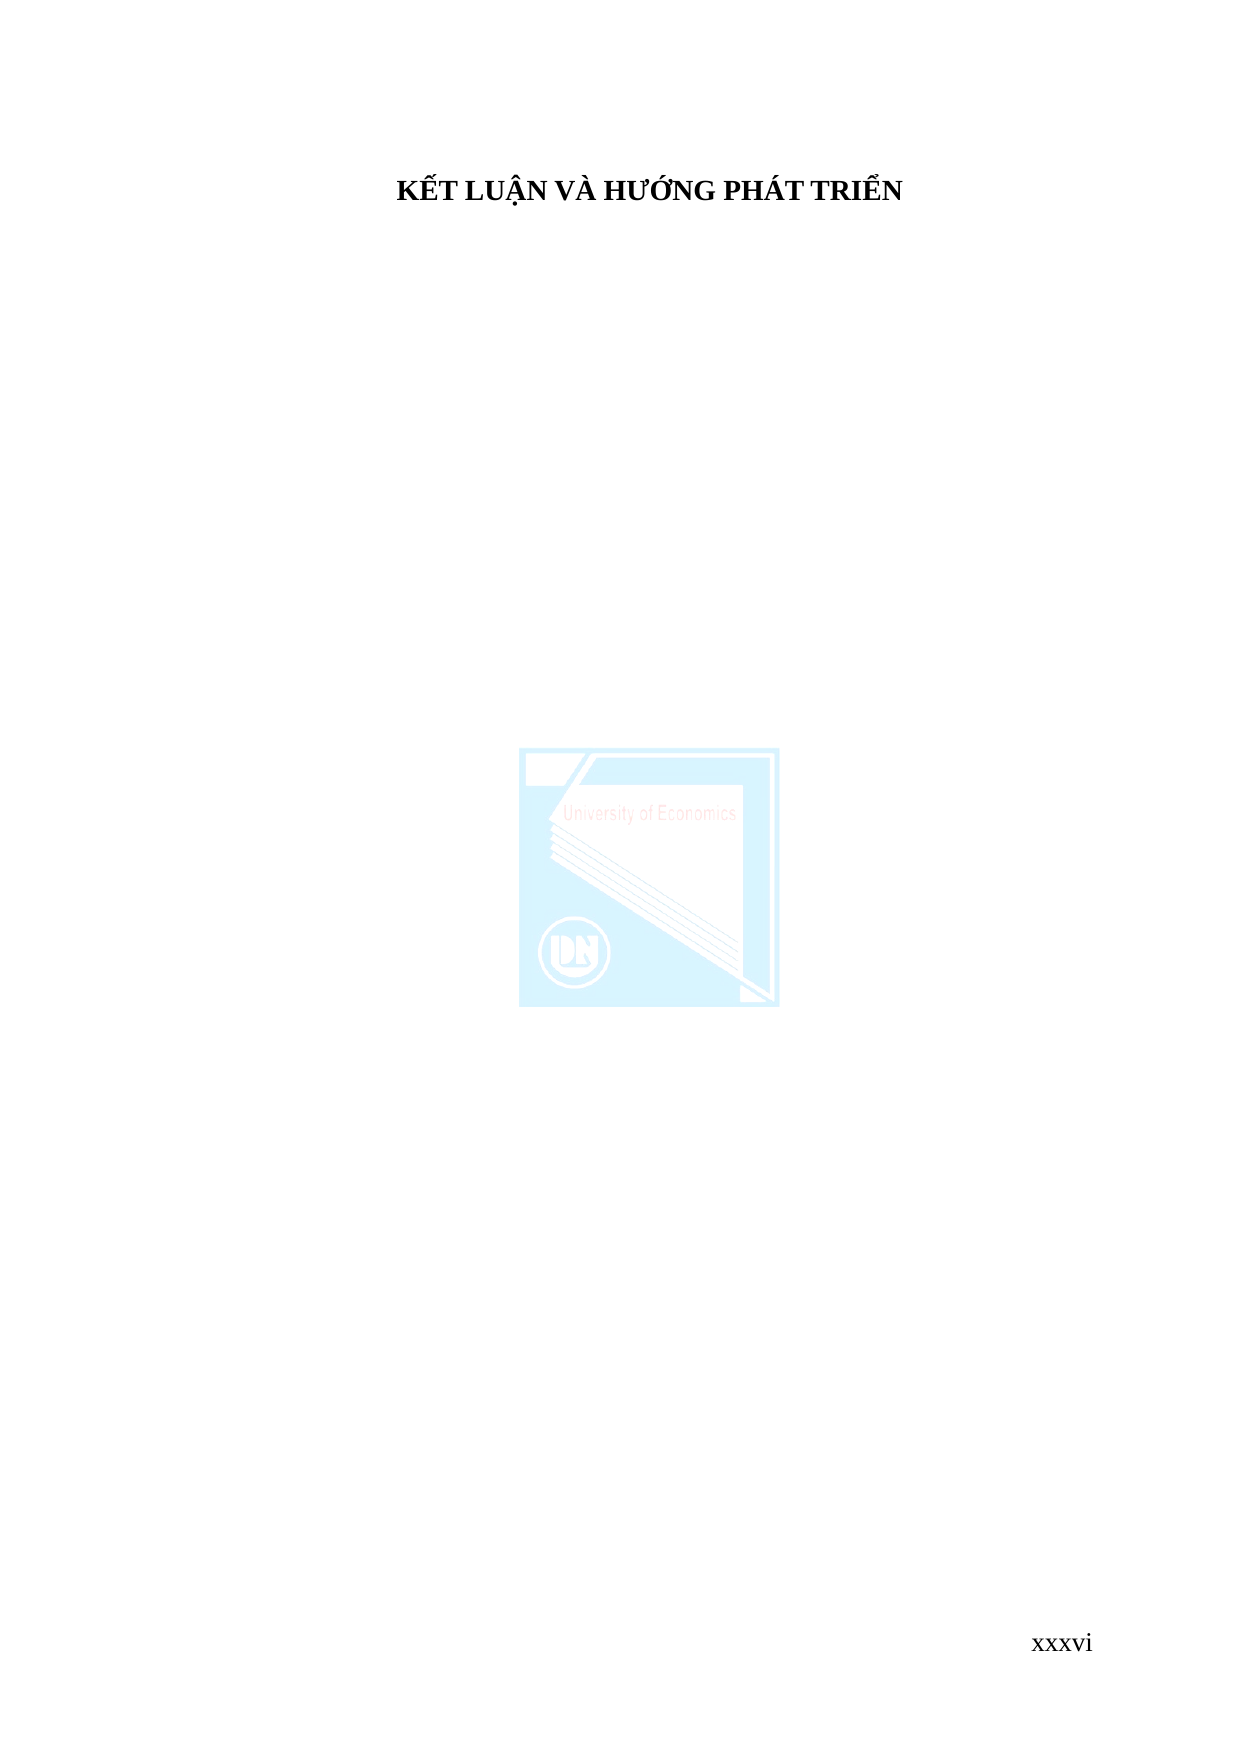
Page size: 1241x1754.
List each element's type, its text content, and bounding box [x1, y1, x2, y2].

subtitle KẾT LUẬN VÀ HƯỚNG PHÁT TRIỂN [207, 173, 1092, 206]
